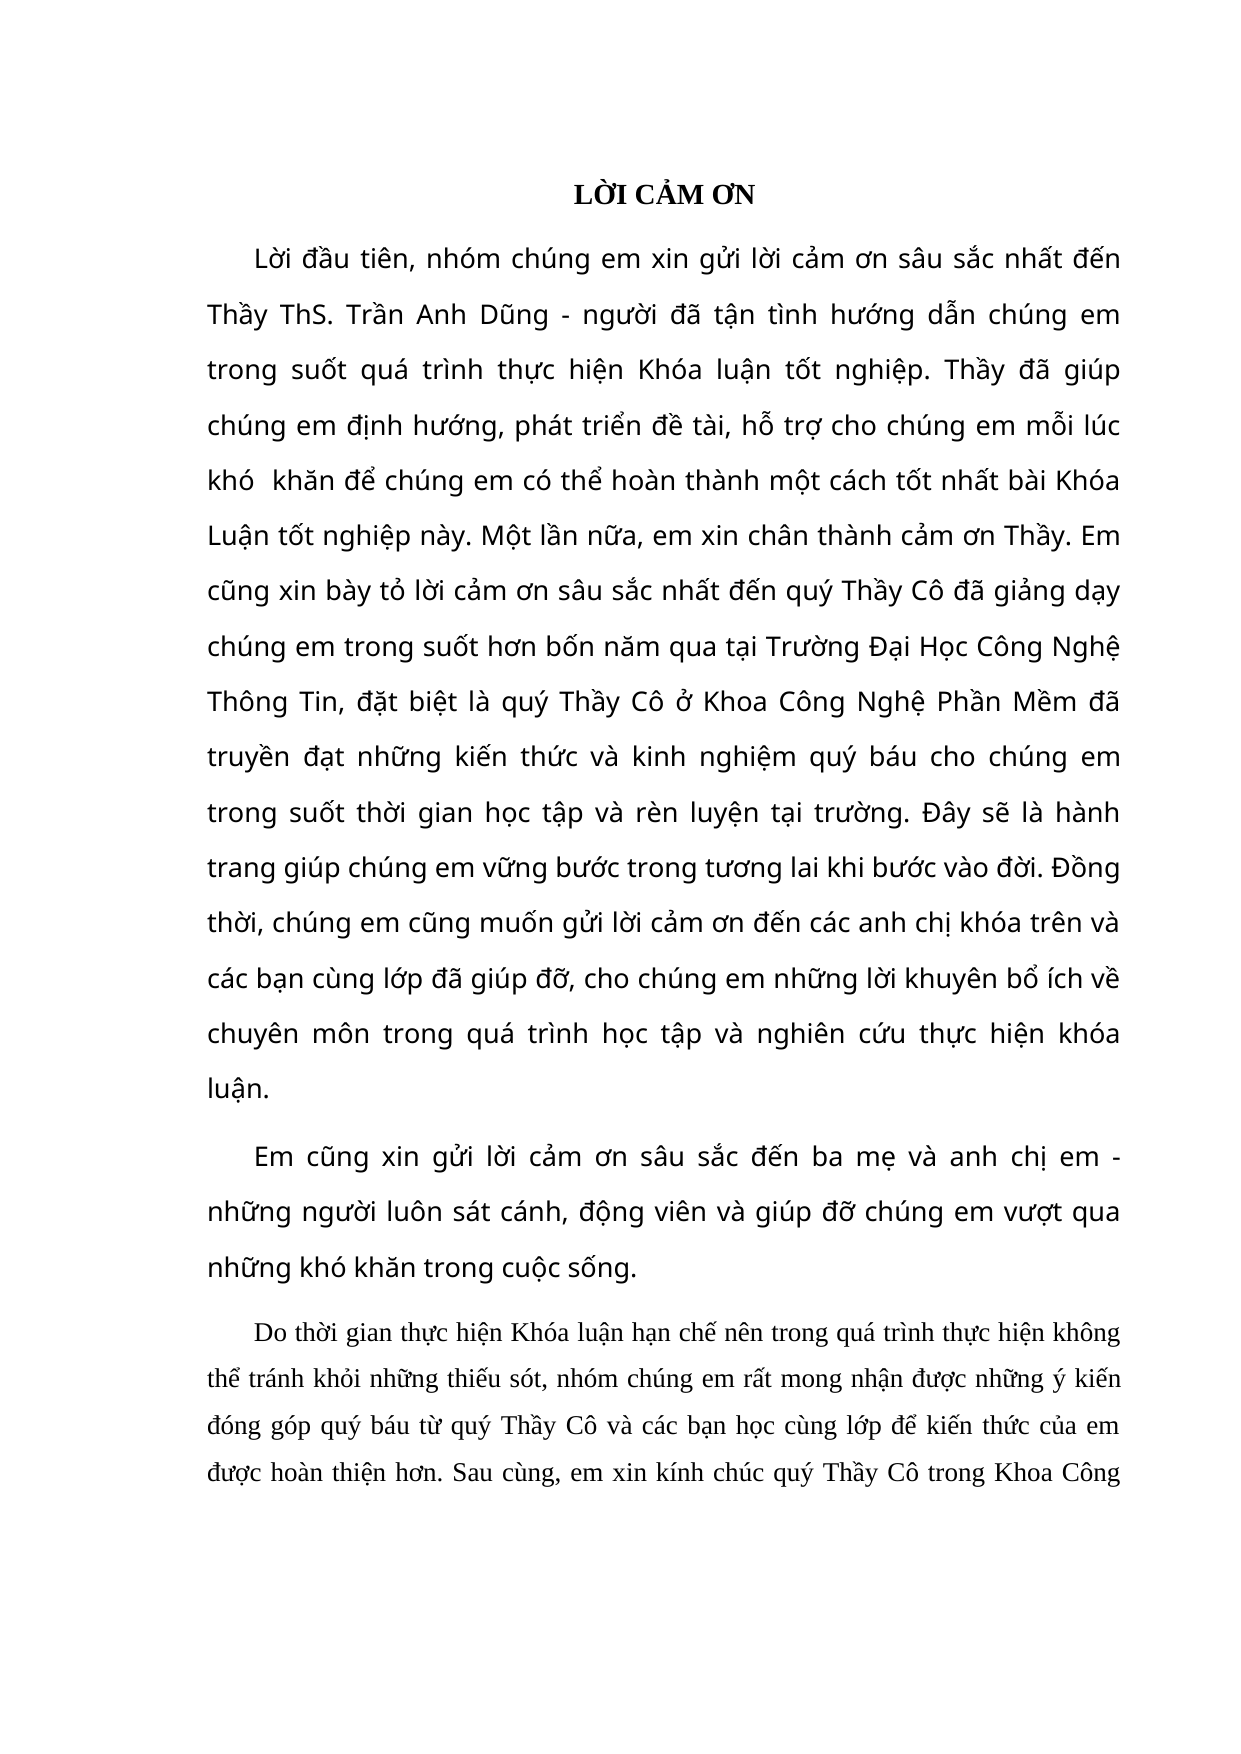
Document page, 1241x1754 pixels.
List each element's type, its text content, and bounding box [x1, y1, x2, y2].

text Em cũng xin gửi lời cảm ơn sâu sắc đến ba mẹ và anh chị em - những người luôn sát cánh, động viên và giúp đỡ chúng em vượt qua những khó khăn trong cuộc sống. [207, 1137, 1122, 1285]
text Lời đầu tiên, nhóm chúng em xin gửi lời cảm ơn sâu sắc nhất đến Thầy ThS. Trần Anh Dũng - người đã tận tình hướng dẫn chúng em trong suốt quá trình thực hiện Khóa luận tốt nghiệp. Thầy đã giúp chúng em định hướng, phát triển đề tài, hỗ trợ cho chúng em mỗi lúc khó khăn để chúng em có thể hoàn thành một cách tốt nhất bài Khóa Luận tốt nghiệp này. Một lần nữa, em xin chân thành cảm ơn Thầy. Em cũng xin bày tỏ lời cảm ơn sâu sắc nhất đến quý Thầy Cô đã giảng dạy chúng em trong suốt hơn bốn năm qua tại Trường Đại Học Công Nghệ Thông Tin, đặt biệt là quý Thầy Cô ở Khoa Công Nghệ Phần Mềm đã truyền đạt những kiến thức và kinh nghiệm quý báu cho chúng em trong suốt thời gian học tập và rèn luyện tại trường. Đây sẽ là hành trang giúp chúng em vững bước trong tương lai khi bước vào đời. Đồng thời, chúng em cũng muốn gửi lời cảm ơn đến các anh chị khóa trên và các bạn cùng lớp đã giúp đỡ, cho chúng em những lời khuyên bổ ích về chuyên môn trong quá trình học tập và nghiên cứu thực hiện khóa luận. [207, 240, 1122, 1107]
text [207, 1316, 1122, 1487]
text LỜI CẢM ƠN [207, 177, 1122, 211]
